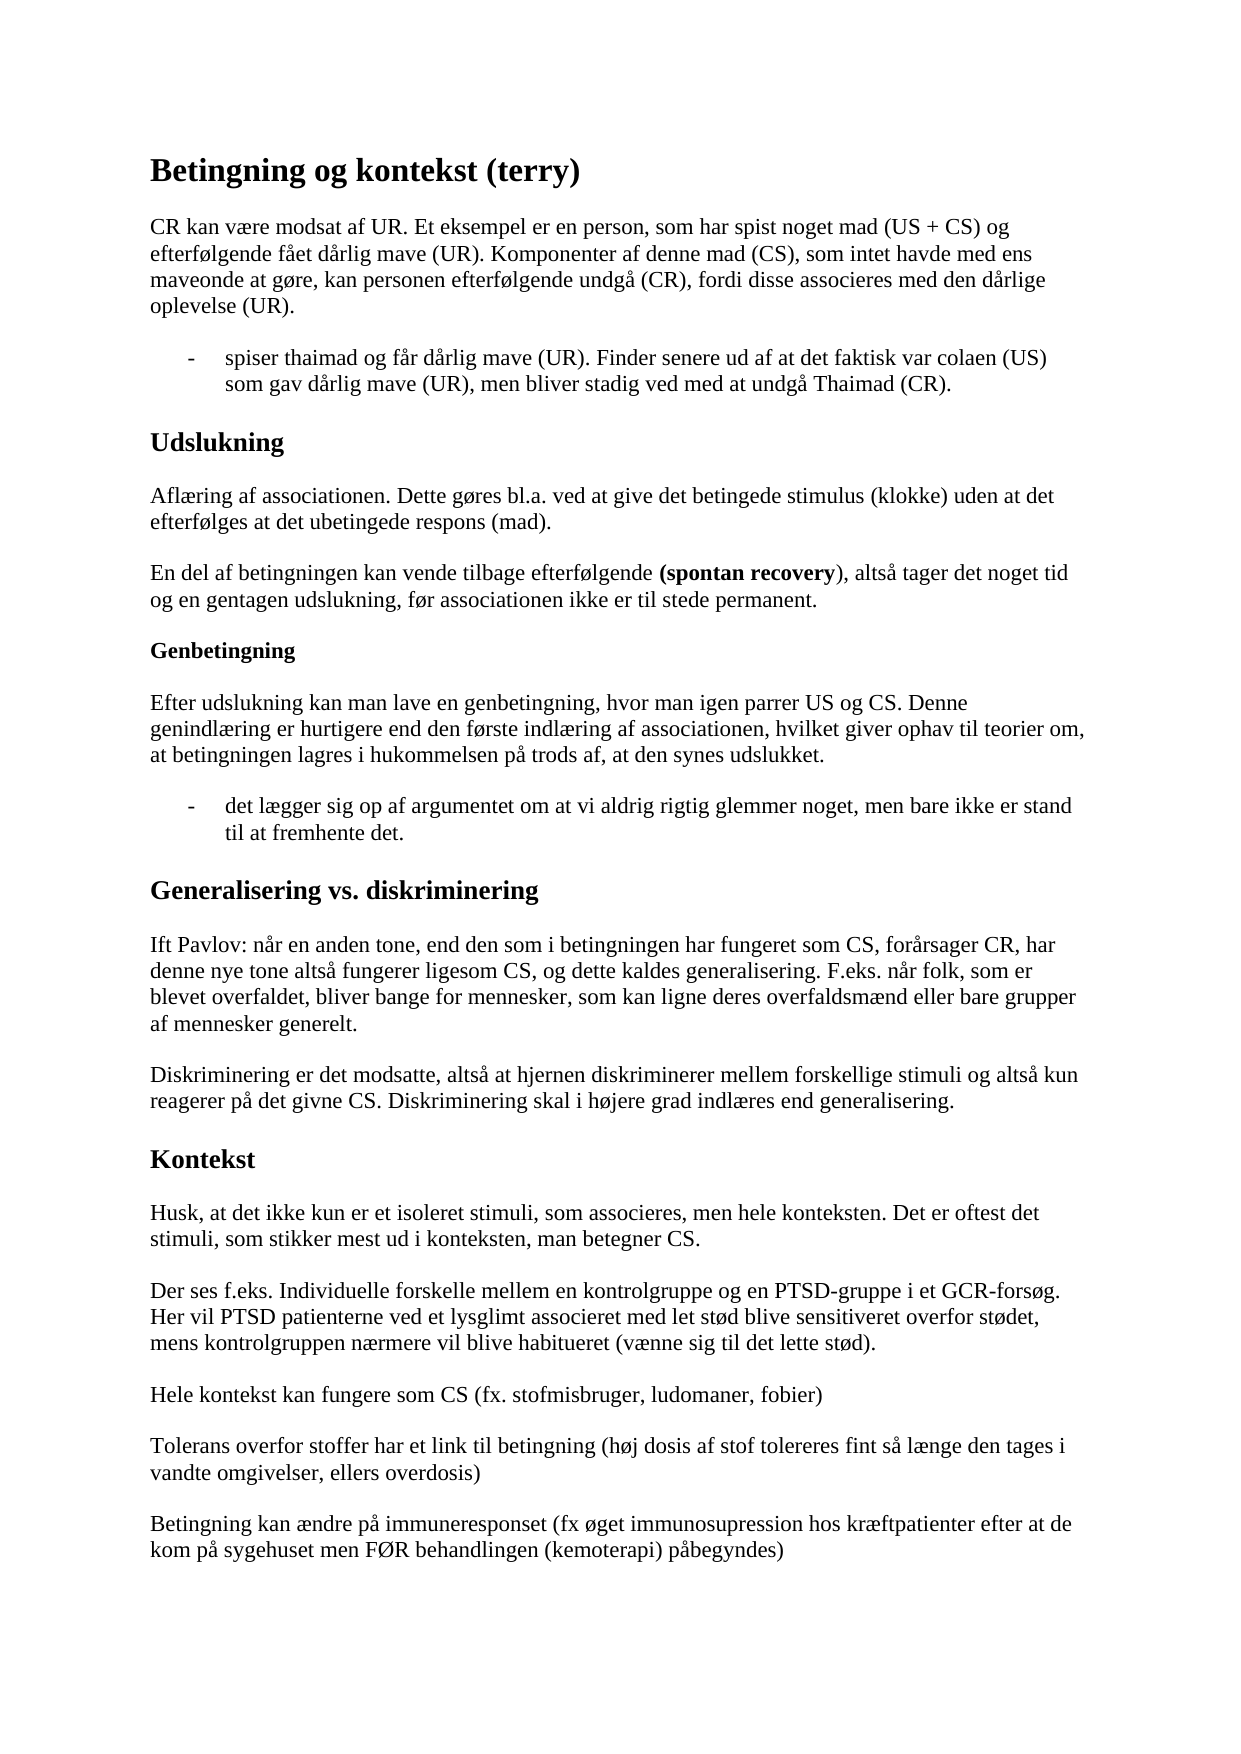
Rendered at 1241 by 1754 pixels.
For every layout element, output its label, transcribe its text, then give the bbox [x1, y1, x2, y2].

text Diskriminering er det modsatte, altså at hjernen diskriminerer mellem forskellige stimuli og altså kun reagerer på det givne CS. Diskriminering skal i højere grad indlæres end generalisering. [150, 1061, 1090, 1114]
list spiser thaimad og får dårlig mave (UR). Finder senere ud af at det faktisk var colaen (US) som gav dårlig mave (UR), men bliver stadig ved med at undgå Thaimad (CR). [187, 344, 1090, 396]
text En del af betingningen kan vende tilbage efterfølgende (spontan recovery), altså tager det noget tid og en gentagen udslukning, før associationen ikke er til stede permanent. [150, 559, 1090, 612]
text Der ses f.eks. Individuelle forskelle mellem en kontrolgruppe og en PTSD-gruppe i et GCR-forsøg. Her vil PTSD patienterne ved et lysglimt associeret med let stød blive sensitiveret overfor stødet, mens kontrolgruppen nærmere vil blive habitueret (vænne sig til det lette stød). [150, 1277, 1090, 1356]
text Hele kontekst kan fungere som CS (fx. stofmisbruger, ludomaner, fobier) [150, 1381, 1090, 1407]
text Genbetingning [150, 637, 1090, 663]
text Betingning kan ændre på immuneresponset (fx øget immunosupression hos kræftpatienter efter at de kom på sygehuset men FØR behandlingen (kemoterapi) påbegyndes) [150, 1510, 1090, 1563]
subtitle Generalisering vs. diskriminering [150, 874, 1090, 906]
text CR kan være modsat af UR. Et eksempel er en person, som har spist noget mad (US + CS) og efterfølgende fået dårlig mave (UR). Komponenter af denne mad (CS), som intet havde med ens maveonde at gøre, kan personen efterfølgende undgå (CR), fordi disse associeres med den dårlige oplevelse (UR). [150, 213, 1090, 319]
subtitle Betingning og kontekst (terry) [150, 150, 1090, 188]
subtitle Kontekst [150, 1143, 1090, 1174]
text Efter udslukning kan man lave en genbetingning, hvor man igen parrer US og CS. Denne genindlæring er hurtigere end den første indlæring af associationen, hvilket giver ophav til teorier om, at betingningen lagres i hukommelsen på trods af, at den synes udslukket. [150, 688, 1090, 768]
text Aflæring af associationen. Dette gøres bl.a. ved at give det betingede stimulus (klokke) uden at det efterfølges at det ubetingede respons (mad). [150, 482, 1090, 534]
text Ift Pavlov: når en anden tone, end den som i betingningen har fungeret som CS, forårsager CR, har denne nye tone altså fungerer ligesom CS, og dette kaldes generalisering. F.eks. når folk, som er blevet overfaldet, bliver bange for mennesker, som kan ligne deres overfaldsmænd eller bare grupper af mennesker generelt. [150, 931, 1090, 1036]
list det lægger sig op af argumentet om at vi aldrig rigtig glemmer noget, men bare ikke er stand til at fremhente det. [187, 793, 1090, 845]
text Husk, at det ikke kun er et isoleret stimuli, som associeres, men hele konteksten. Det er oftest det stimuli, som stikker mest ud i konteksten, man betegner CS. [150, 1199, 1090, 1252]
subtitle Udslukning [150, 426, 1090, 457]
text Tolerans overfor stoffer har et link til betingning (høj dosis af stof tolereres fint så længe den tages i vandte omgivelser, ellers overdosis) [150, 1432, 1090, 1485]
